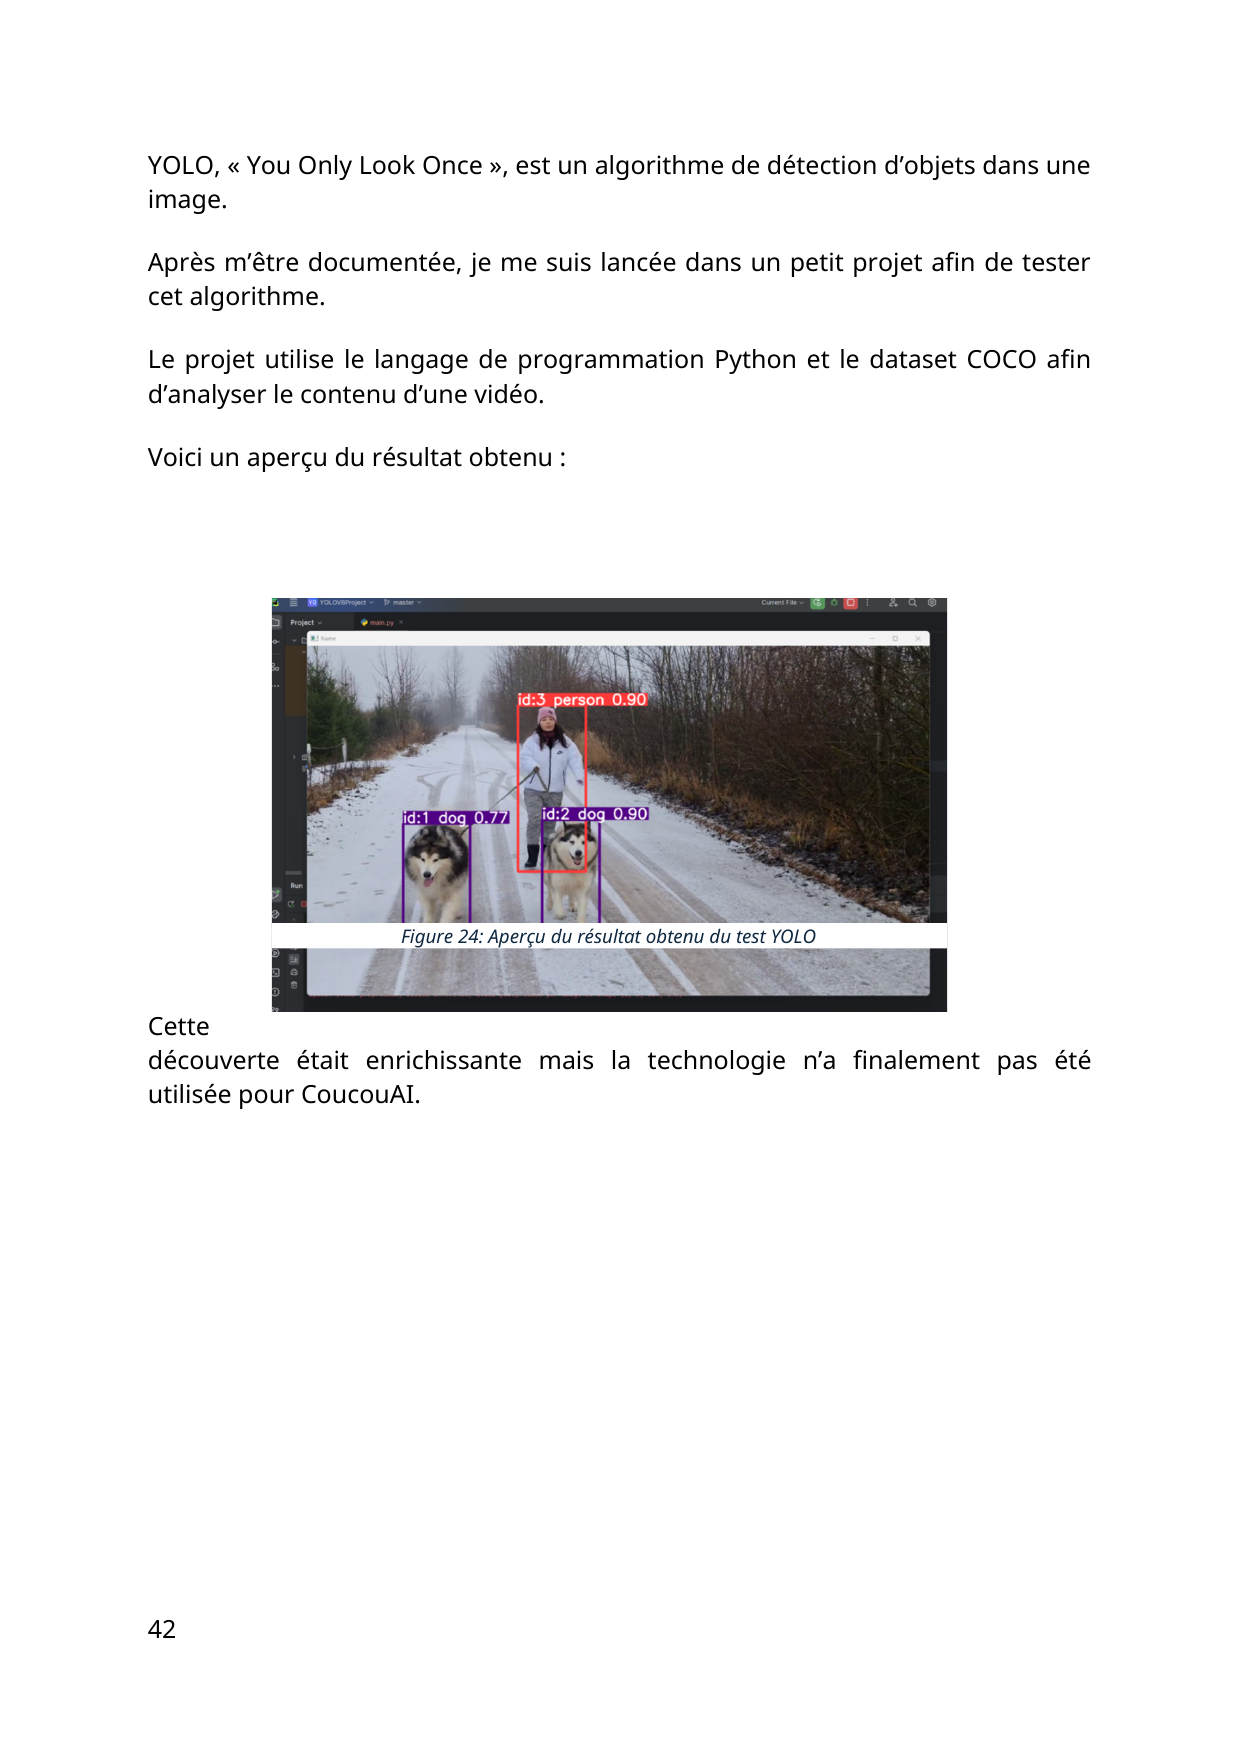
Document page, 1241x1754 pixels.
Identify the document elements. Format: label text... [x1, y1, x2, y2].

picture [271, 949, 948, 1012]
text Le projet utilise le langage de programmation Python et le dataset COCO afin d’analyser le contenu d’une vidéo. [148, 342, 1093, 410]
picture [271, 598, 948, 923]
text YOLO, « You Only Look Once », est un algorithme de détection d’objets dans une image. [148, 148, 1093, 216]
text Voici un aperçu du résultat obtenu : [148, 439, 1093, 473]
text Cette découverte était enrichissante mais la technologie n’a finalement pas été utilisée pour CoucouAI. [148, 1008, 1093, 1111]
text Après m’être documentée, je me suis lancée dans un petit projet afin de tester cet algorithme. [148, 245, 1093, 313]
